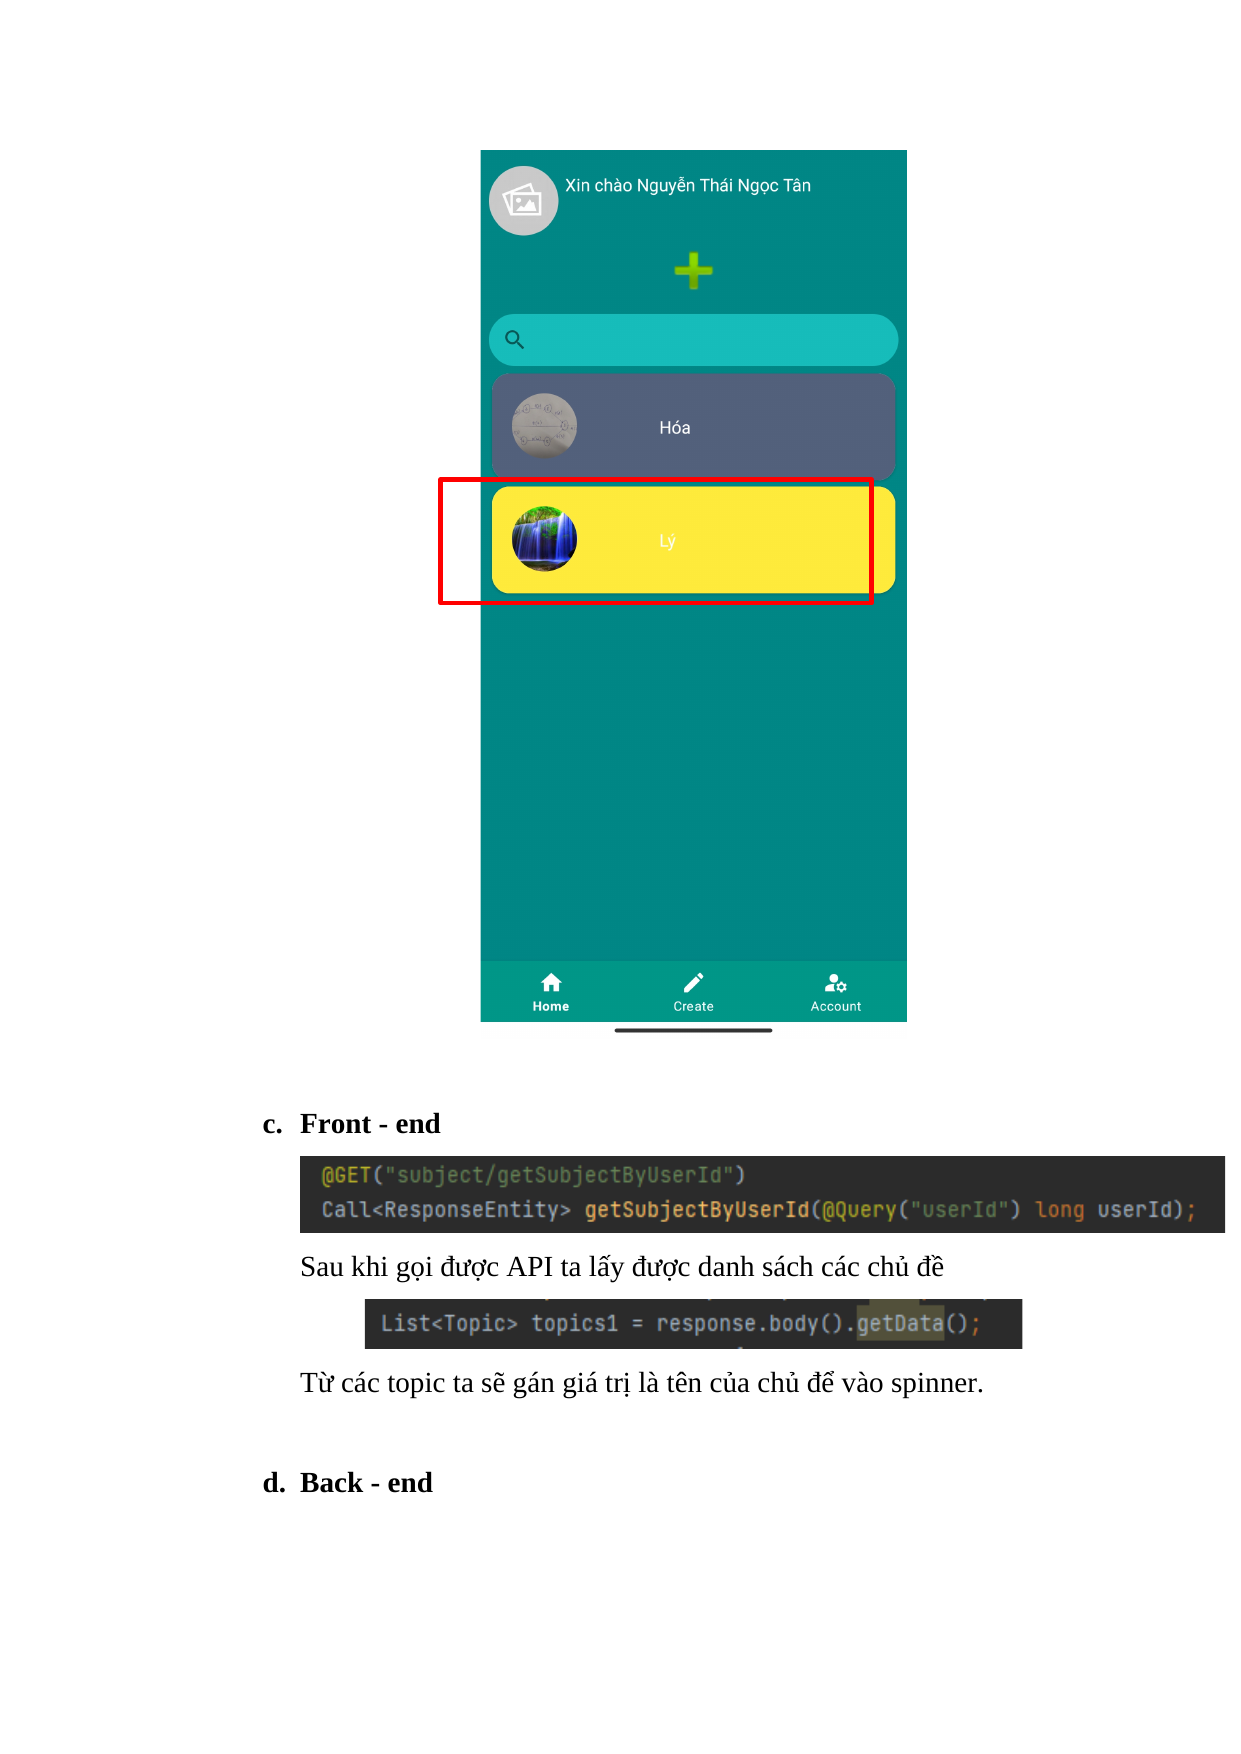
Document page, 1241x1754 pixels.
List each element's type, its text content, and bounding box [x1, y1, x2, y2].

text Từ các topic ta sẽ gán giá trị là tên của chủ để vào spinner. [225, 1365, 1087, 1398]
picture [480, 482, 869, 601]
picture [480, 150, 907, 1039]
picture [300, 1156, 1226, 1233]
list Front - end [262, 1106, 1087, 1139]
picture [364, 1299, 1023, 1349]
text Sau khi gọi được API ta lấy được danh sách các chủ đề [225, 1249, 1087, 1283]
list Back - end [262, 1466, 1087, 1499]
